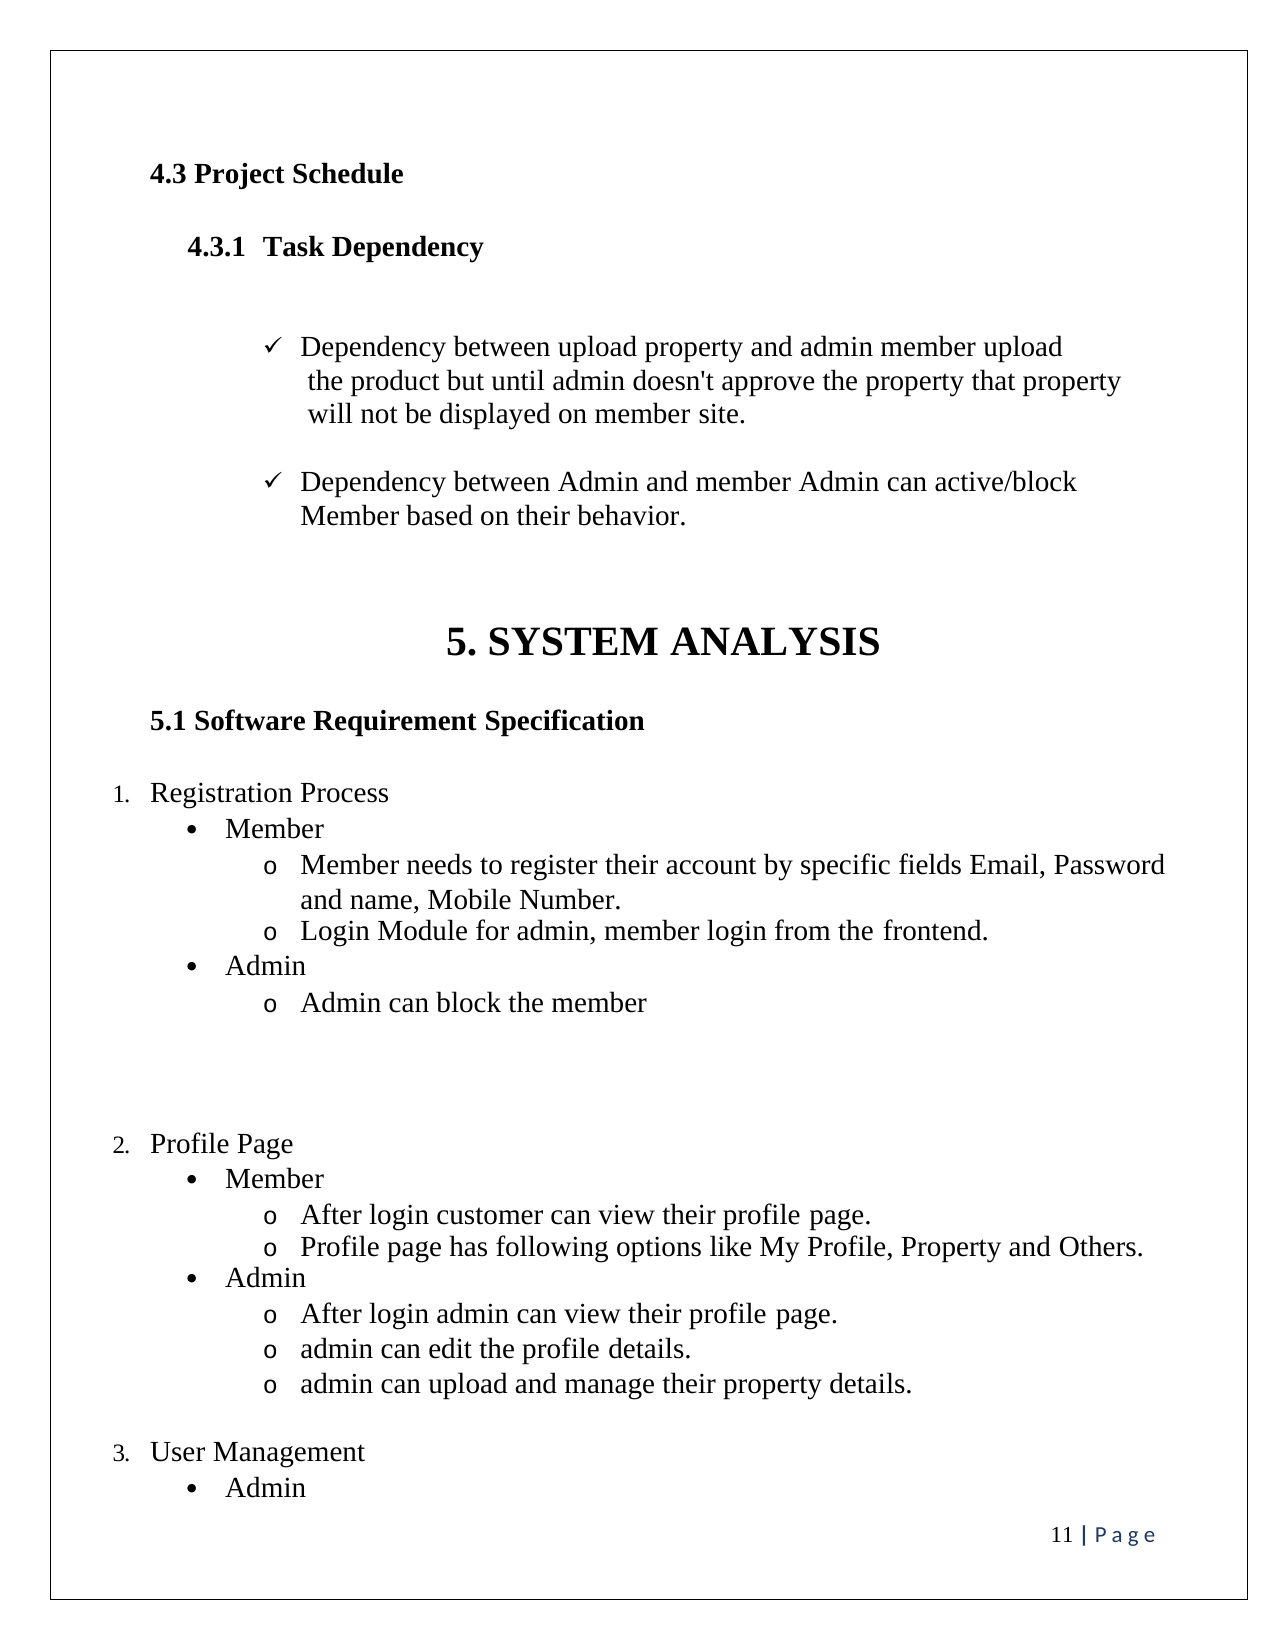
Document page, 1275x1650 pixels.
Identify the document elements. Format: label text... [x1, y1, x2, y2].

list User Management [112, 1434, 1247, 1468]
list After login customer can view their profile page. [263, 1197, 1247, 1232]
list Login Module for admin, member login from the frontend. [263, 916, 1247, 946]
list admin can upload and manage their property details. [263, 1366, 1247, 1401]
list admin can edit the profile details. [263, 1331, 1247, 1366]
list Registration Process [112, 776, 1247, 809]
text 5. SYSTEM ANALYSIS [60, 617, 1247, 664]
list Software Requirement Specification [150, 703, 1247, 737]
list After login admin can view their profile page. [263, 1296, 1247, 1331]
list Member needs to register their account by specific fields Email, Password and name, Mobile Number. [263, 847, 1200, 916]
list Dependency between upload property and admin member upload [263, 329, 1247, 363]
list Task Dependency [187, 229, 1247, 262]
list Admin can block the member [263, 985, 1247, 1019]
list Profile Page [112, 1126, 1247, 1159]
list Profile page has following options like My Profile, Property and Others. [263, 1232, 1247, 1263]
list Member based on their behavior. [300, 498, 1247, 532]
list Member [187, 1161, 1247, 1195]
list Admin [187, 1263, 1247, 1293]
list will not be displayed on member site. [300, 396, 1247, 430]
list Member [187, 812, 1247, 845]
list Dependency between Admin and member Admin can active/block [263, 464, 1247, 498]
subtitle Project Schedule [150, 156, 1247, 190]
list the product but until admin doesn't approve the property that property [300, 363, 1247, 396]
list Admin [187, 948, 1247, 982]
list Admin [187, 1470, 1247, 1503]
